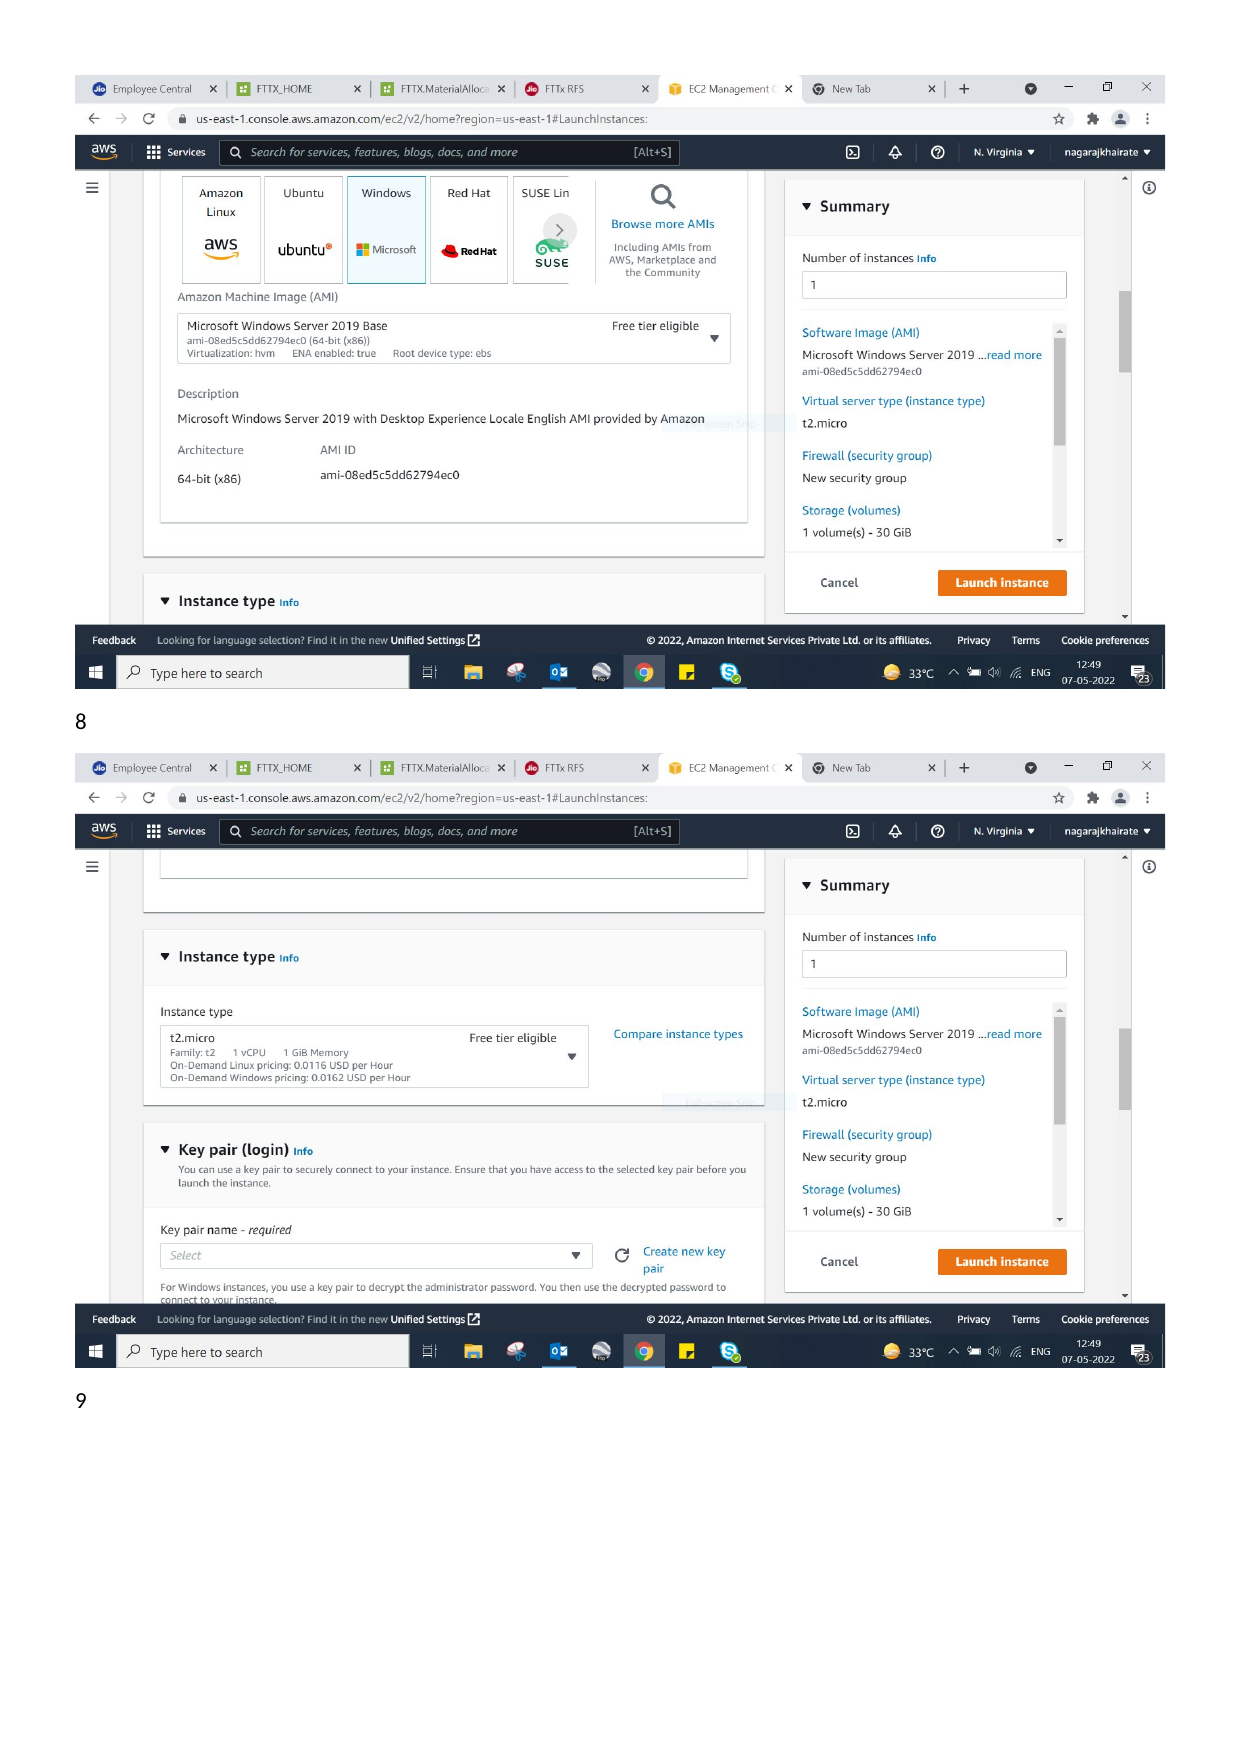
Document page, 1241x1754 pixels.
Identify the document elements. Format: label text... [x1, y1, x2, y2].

text 9 [75, 1386, 1165, 1414]
picture [75, 753, 1166, 1368]
text 8 [75, 707, 1165, 735]
picture [75, 75, 1166, 689]
